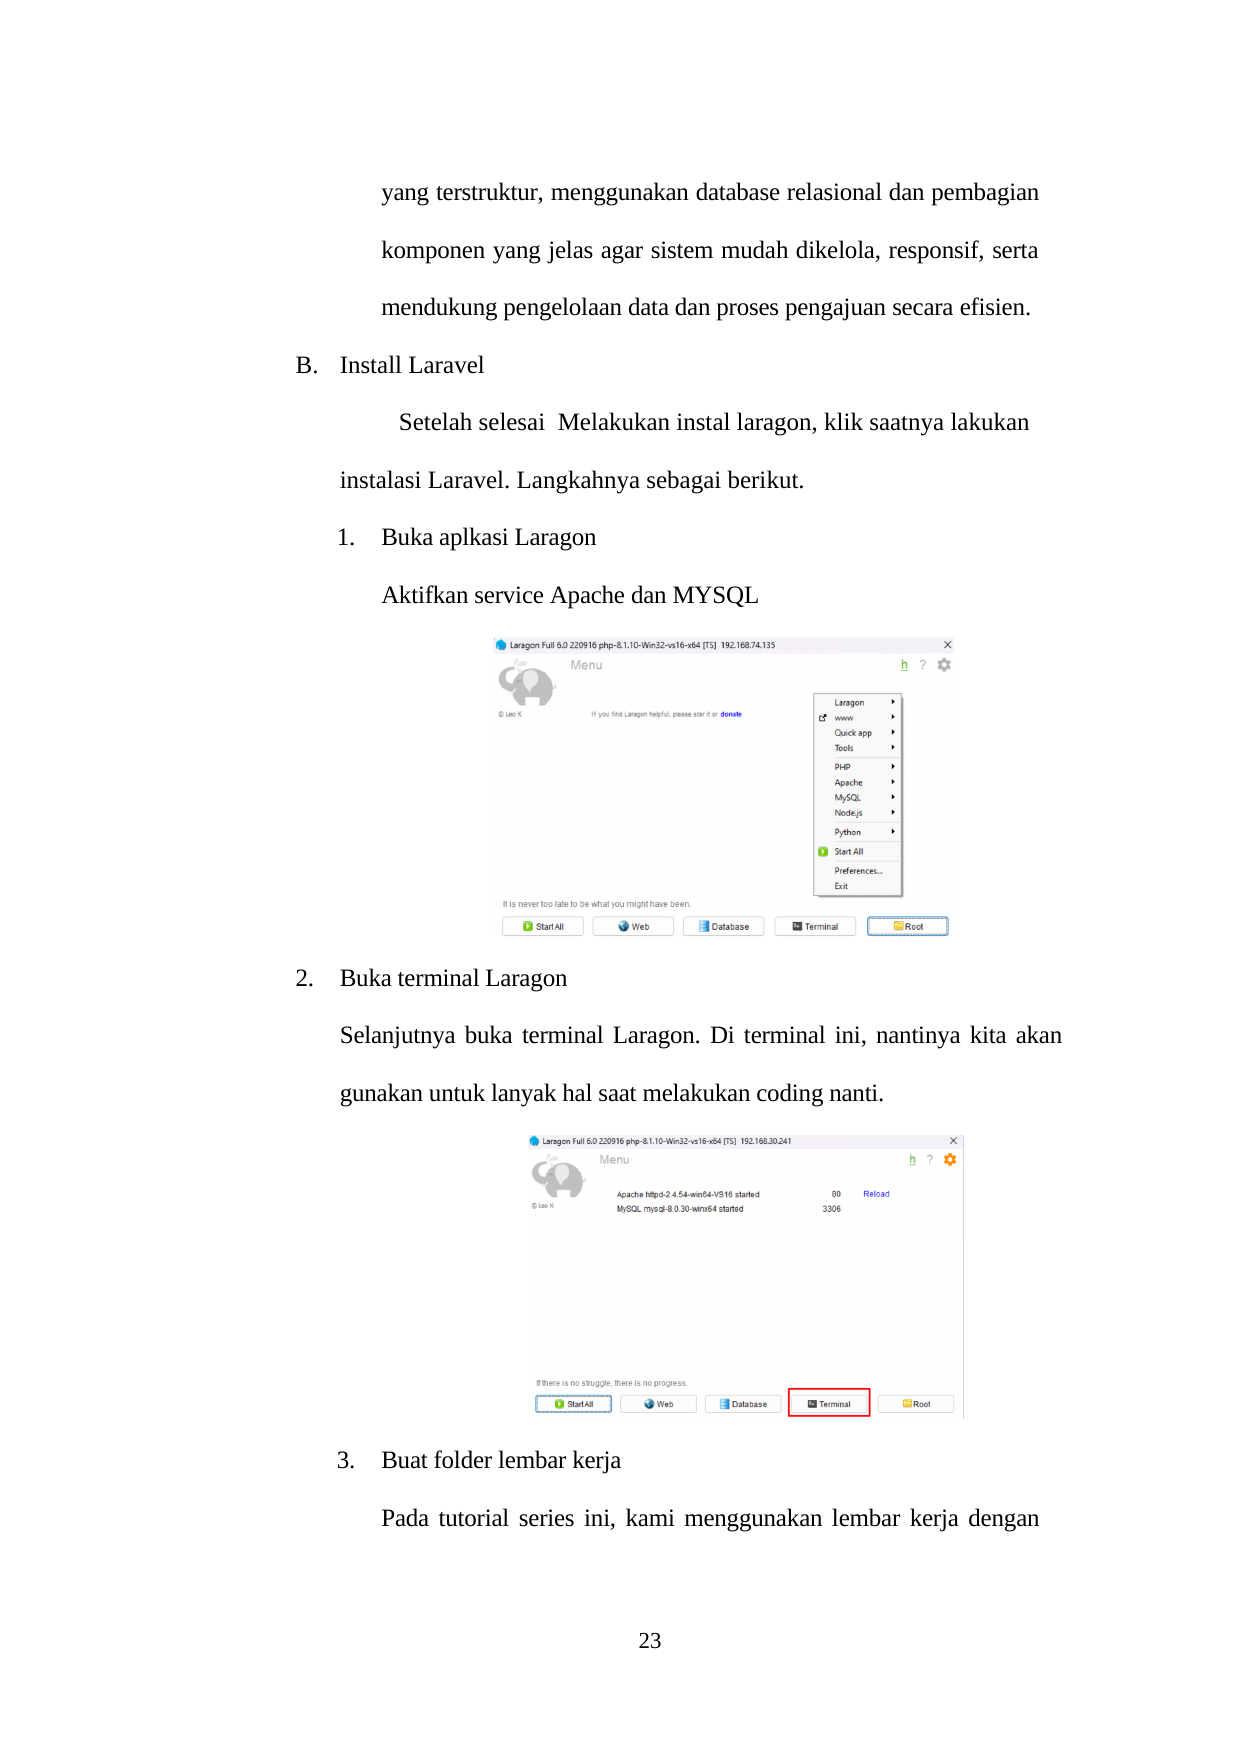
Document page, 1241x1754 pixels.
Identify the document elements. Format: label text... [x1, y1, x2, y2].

list Buat folder lembar kerja [337, 1445, 1039, 1474]
list Selanjutnya buka terminal Laragon. Di terminal ini, nantinya kita akan gunakan untuk lanyak hal saat melakukan coding nanti. [339, 1020, 1063, 1106]
picture [490, 637, 954, 937]
picture [525, 1135, 967, 1419]
list Buka terminal Laragon [295, 963, 1063, 991]
list Install Laravel [295, 350, 1063, 378]
list Buka aplkasi Laragon [337, 522, 1063, 551]
list Setelah selesai Melakukan instal laragon, klik saatnya lakukan instalasi Laravel. Langkahnya sebagai berikut. [339, 407, 1063, 493]
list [381, 177, 1039, 321]
list Aktifkan service Apache dan MYSQL [381, 580, 1063, 608]
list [381, 1503, 1039, 1532]
